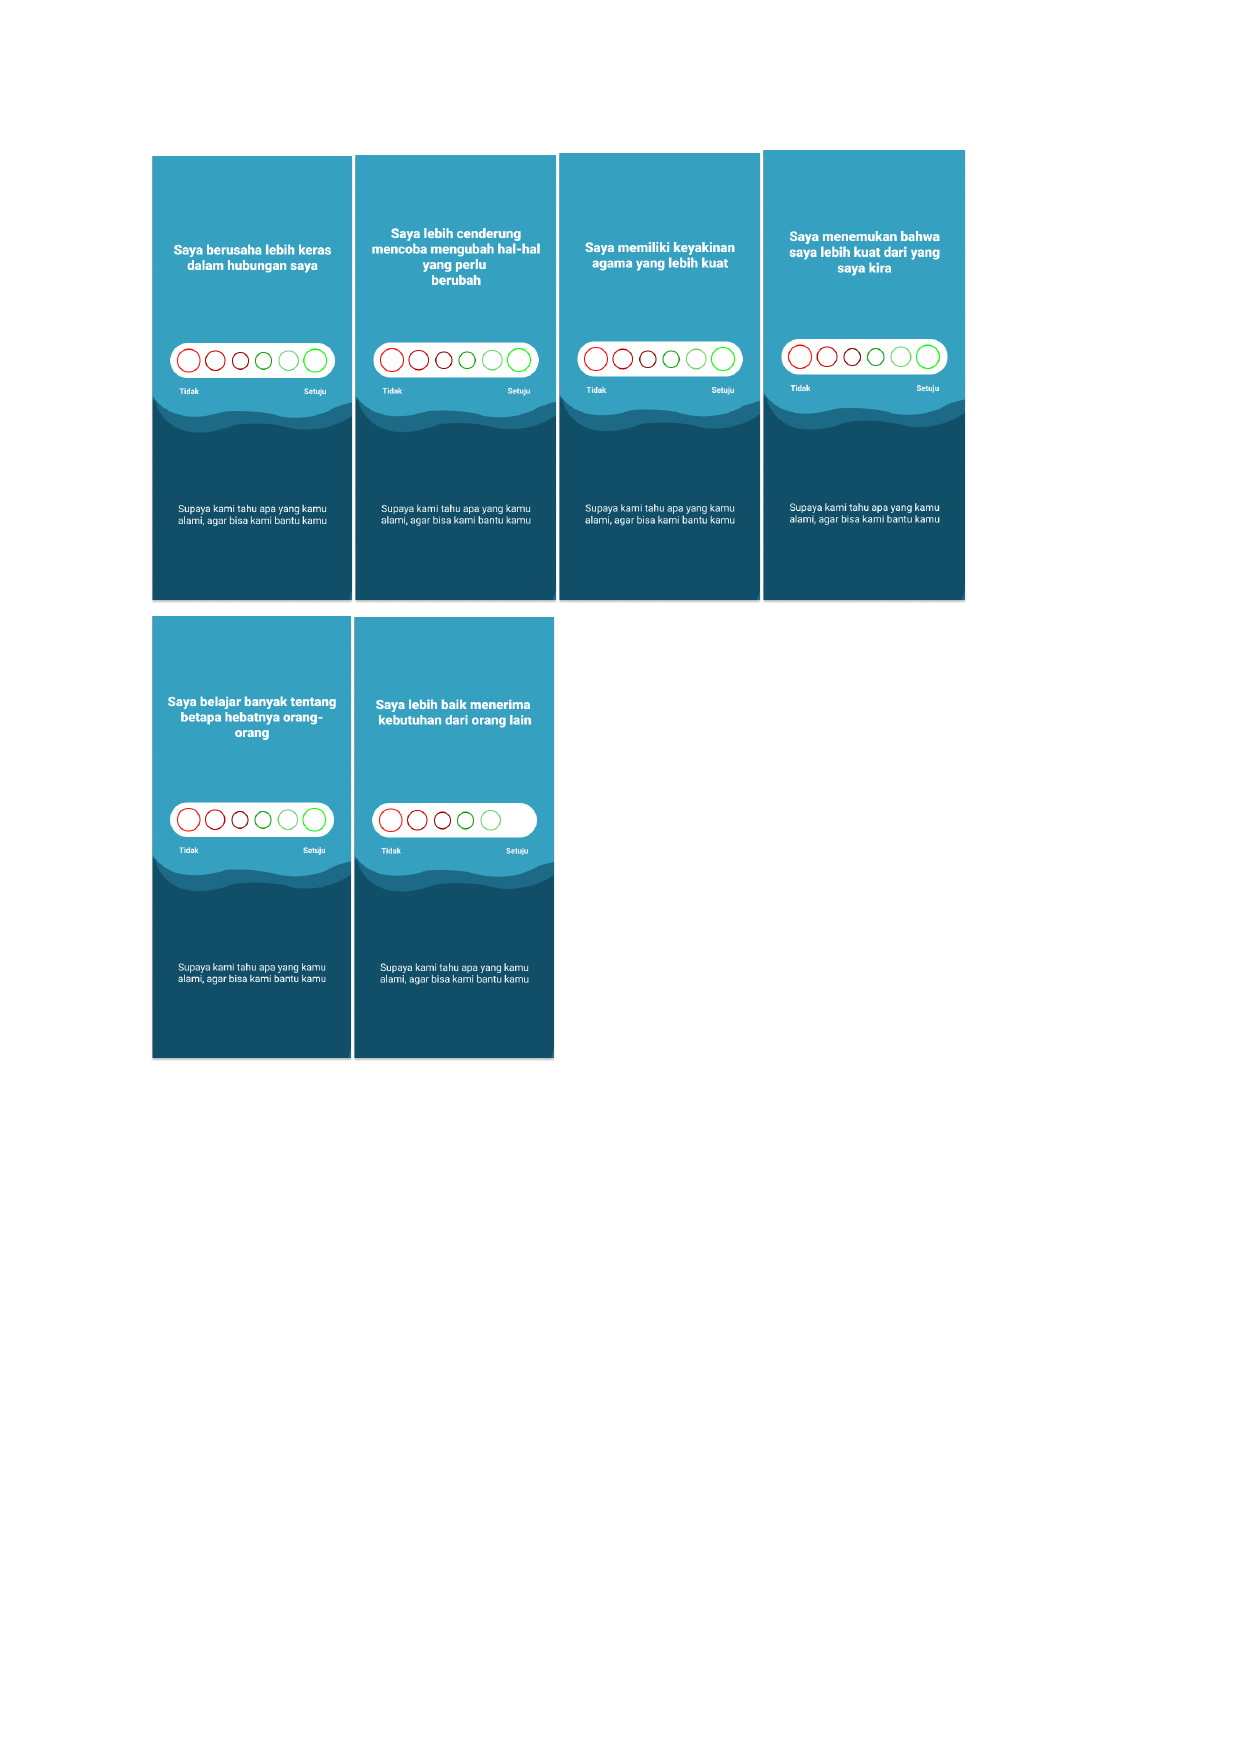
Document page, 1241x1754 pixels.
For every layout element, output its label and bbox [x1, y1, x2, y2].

picture [150, 616, 555, 1062]
picture [150, 150, 967, 604]
